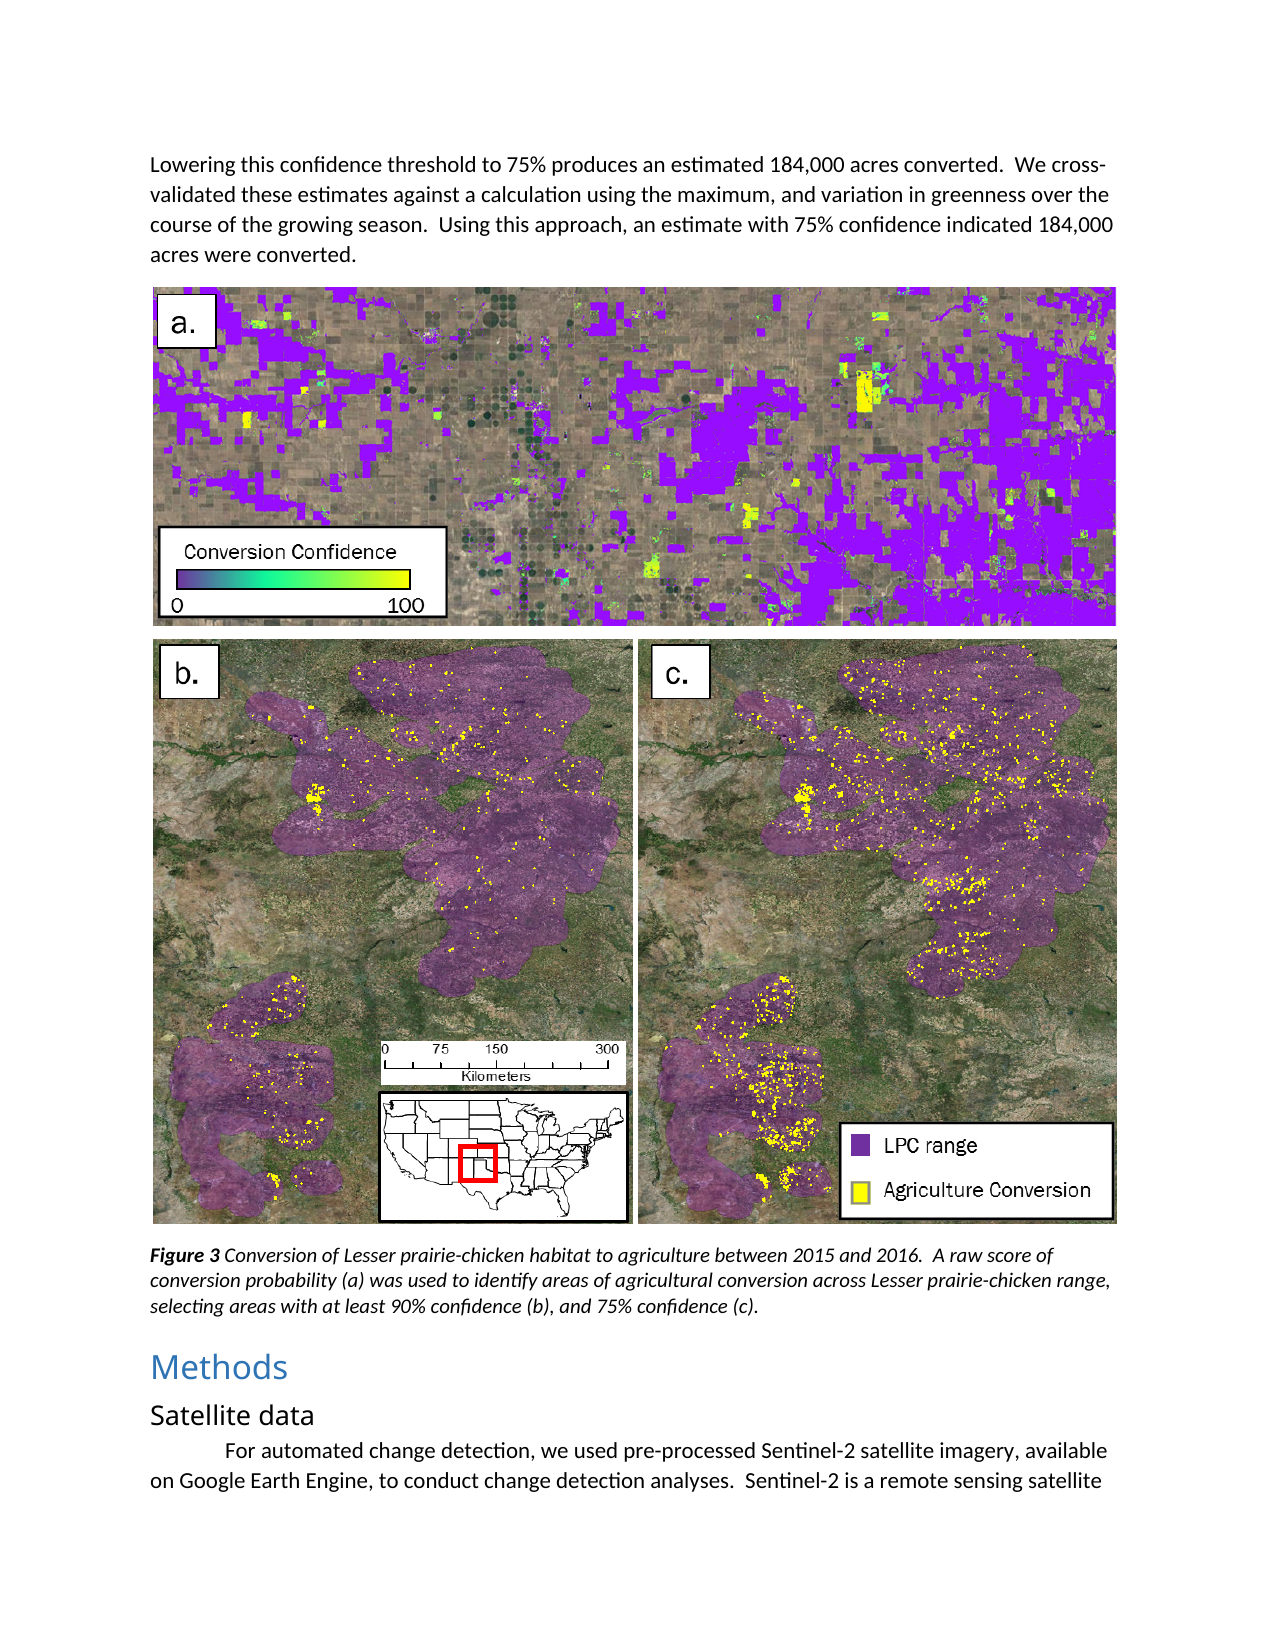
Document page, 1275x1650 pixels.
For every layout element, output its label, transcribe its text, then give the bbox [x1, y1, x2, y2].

text Figure 3 Conversion of Lesser prairie-chicken habitat to agriculture between 2015 and 2016. A raw score of conversion probability (a) was used to identify areas of agricultural conversion across Lesser prairie-chicken range, selecting areas with at least 90% confidence (b), and 75% confidence (c). [150, 1242, 1125, 1318]
subtitle Methods [150, 1343, 1125, 1389]
picture [150, 287, 1133, 1224]
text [150, 150, 1125, 269]
subtitle Satellite data [150, 1397, 1125, 1433]
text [150, 1436, 1125, 1495]
